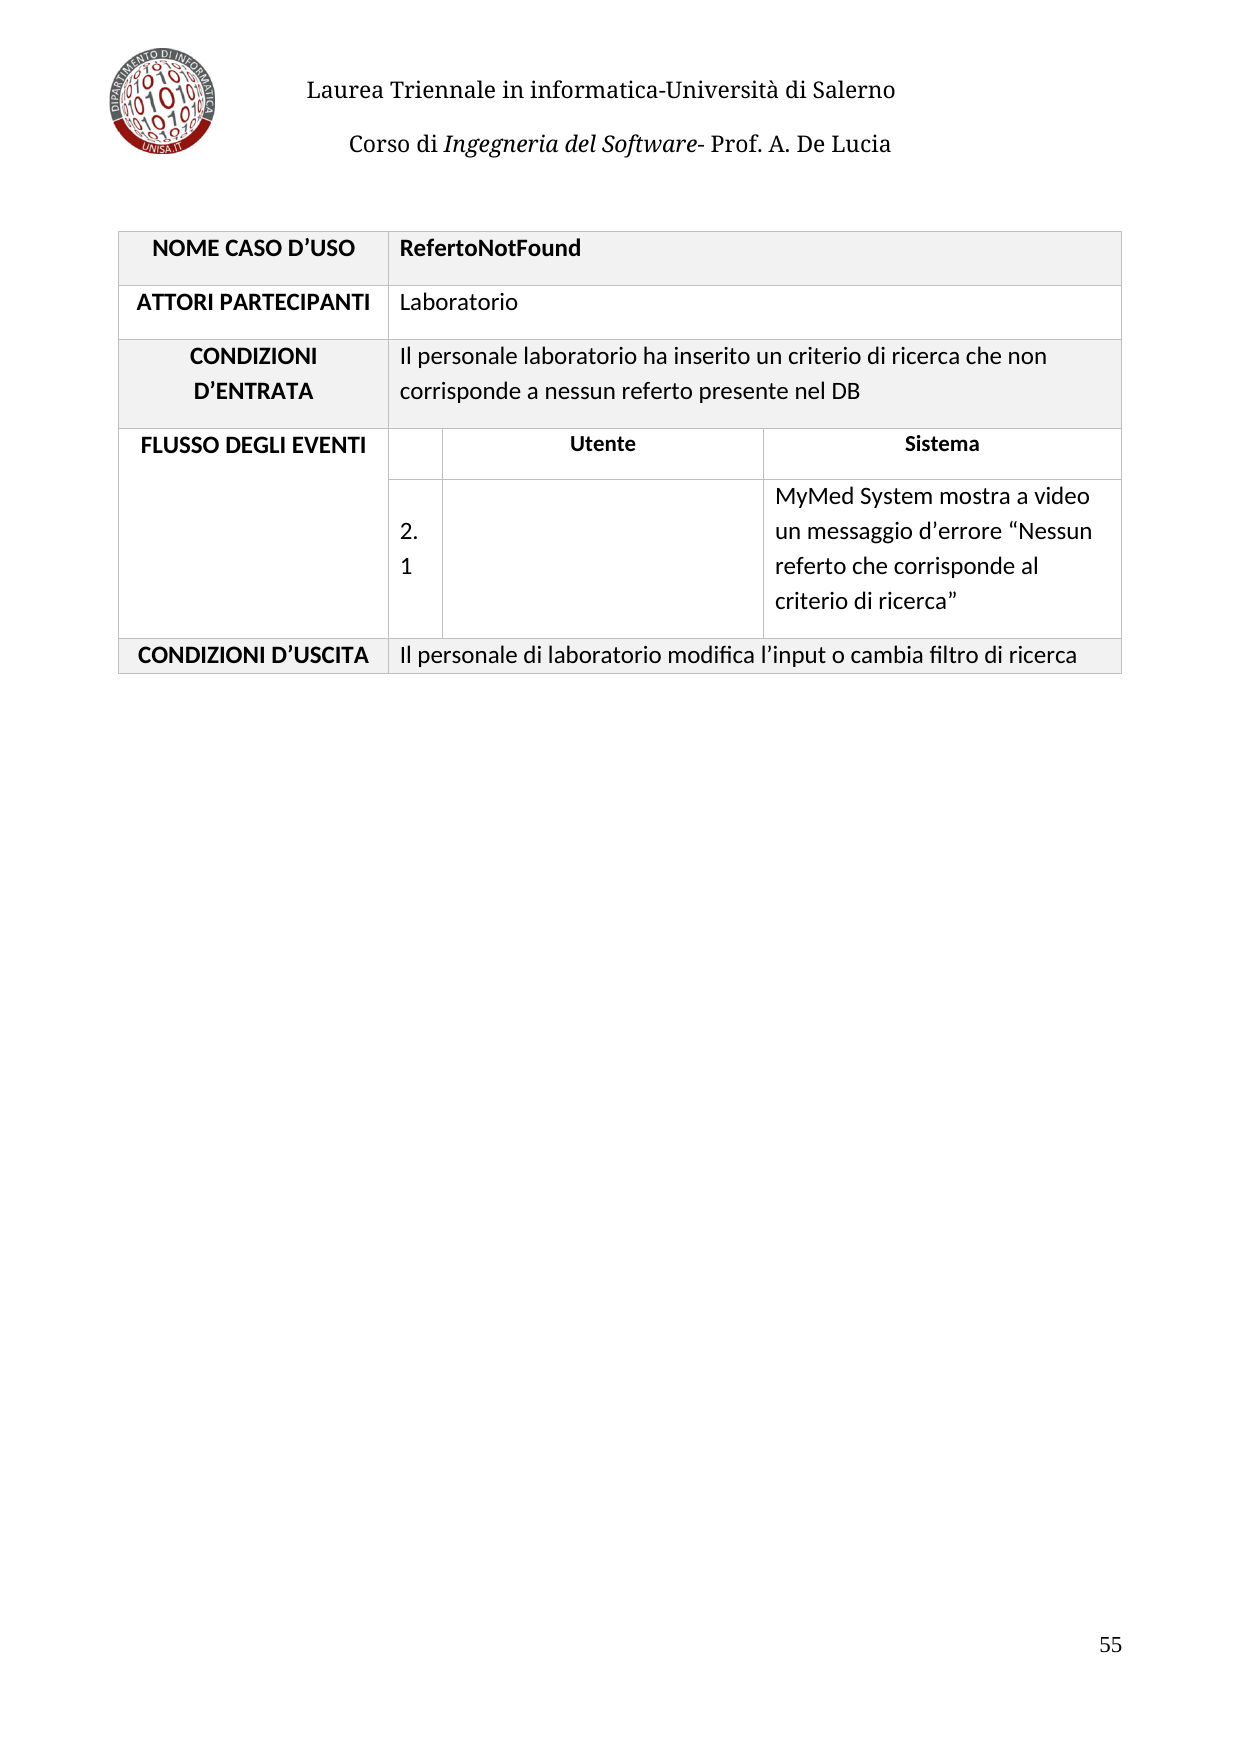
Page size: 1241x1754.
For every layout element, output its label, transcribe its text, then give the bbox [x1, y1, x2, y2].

table_cell [389, 429, 442, 479]
table_cell condizioni d’uscita [119, 639, 388, 673]
table_cell Laboratorio [389, 286, 1121, 339]
table_cell [443, 480, 763, 638]
table_cell Condizioni d’entrata [119, 340, 388, 428]
table_cell 2.1 [389, 480, 442, 638]
table_cell Utente [443, 429, 763, 479]
table_header NOME Caso d’uso [119, 232, 388, 285]
table_header RefertoNotFound [389, 232, 1121, 285]
table_cell MyMed System mostra a video un messaggio d’errore “Nessun referto che corrisponde al criterio di ricerca” [764, 480, 1121, 638]
table_cell Il personale di laboratorio modifica l’input o cambia filtro di ricerca [389, 639, 1121, 673]
picture [109, 48, 215, 154]
table_cell Attori partecipanti [119, 286, 388, 339]
table_cell Sistema [764, 429, 1121, 479]
table_cell Il personale laboratorio ha inserito un criterio di ricerca che non corrisponde a nessun referto presente nel DB [389, 340, 1121, 428]
table_cell flusso degli eventi [119, 429, 388, 638]
